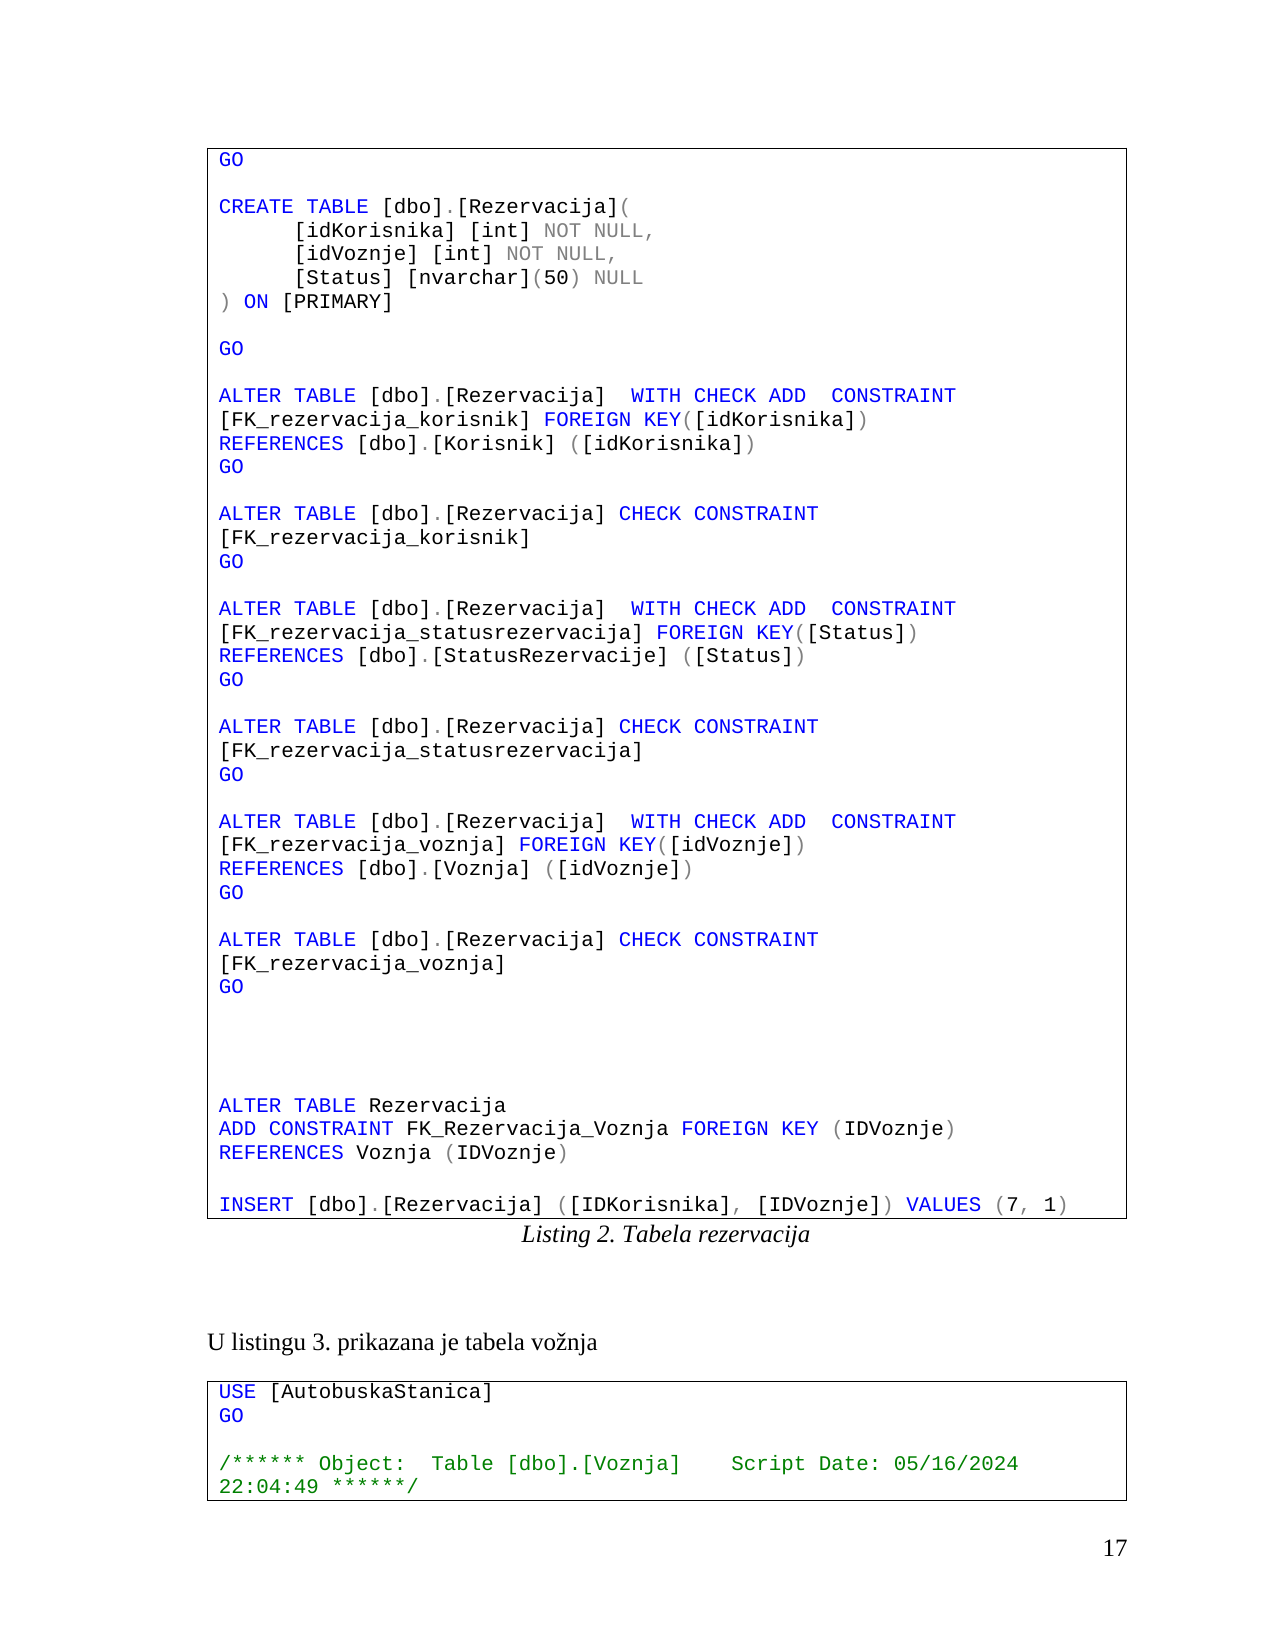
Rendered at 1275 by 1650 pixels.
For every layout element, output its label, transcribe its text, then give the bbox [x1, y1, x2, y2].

text U listingu 3. prikazana je tabela vožnja [207, 1327, 1127, 1355]
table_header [208, 149, 1126, 1218]
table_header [208, 1382, 1126, 1500]
text Listing 2. Tabela rezervacija [207, 1219, 1127, 1248]
